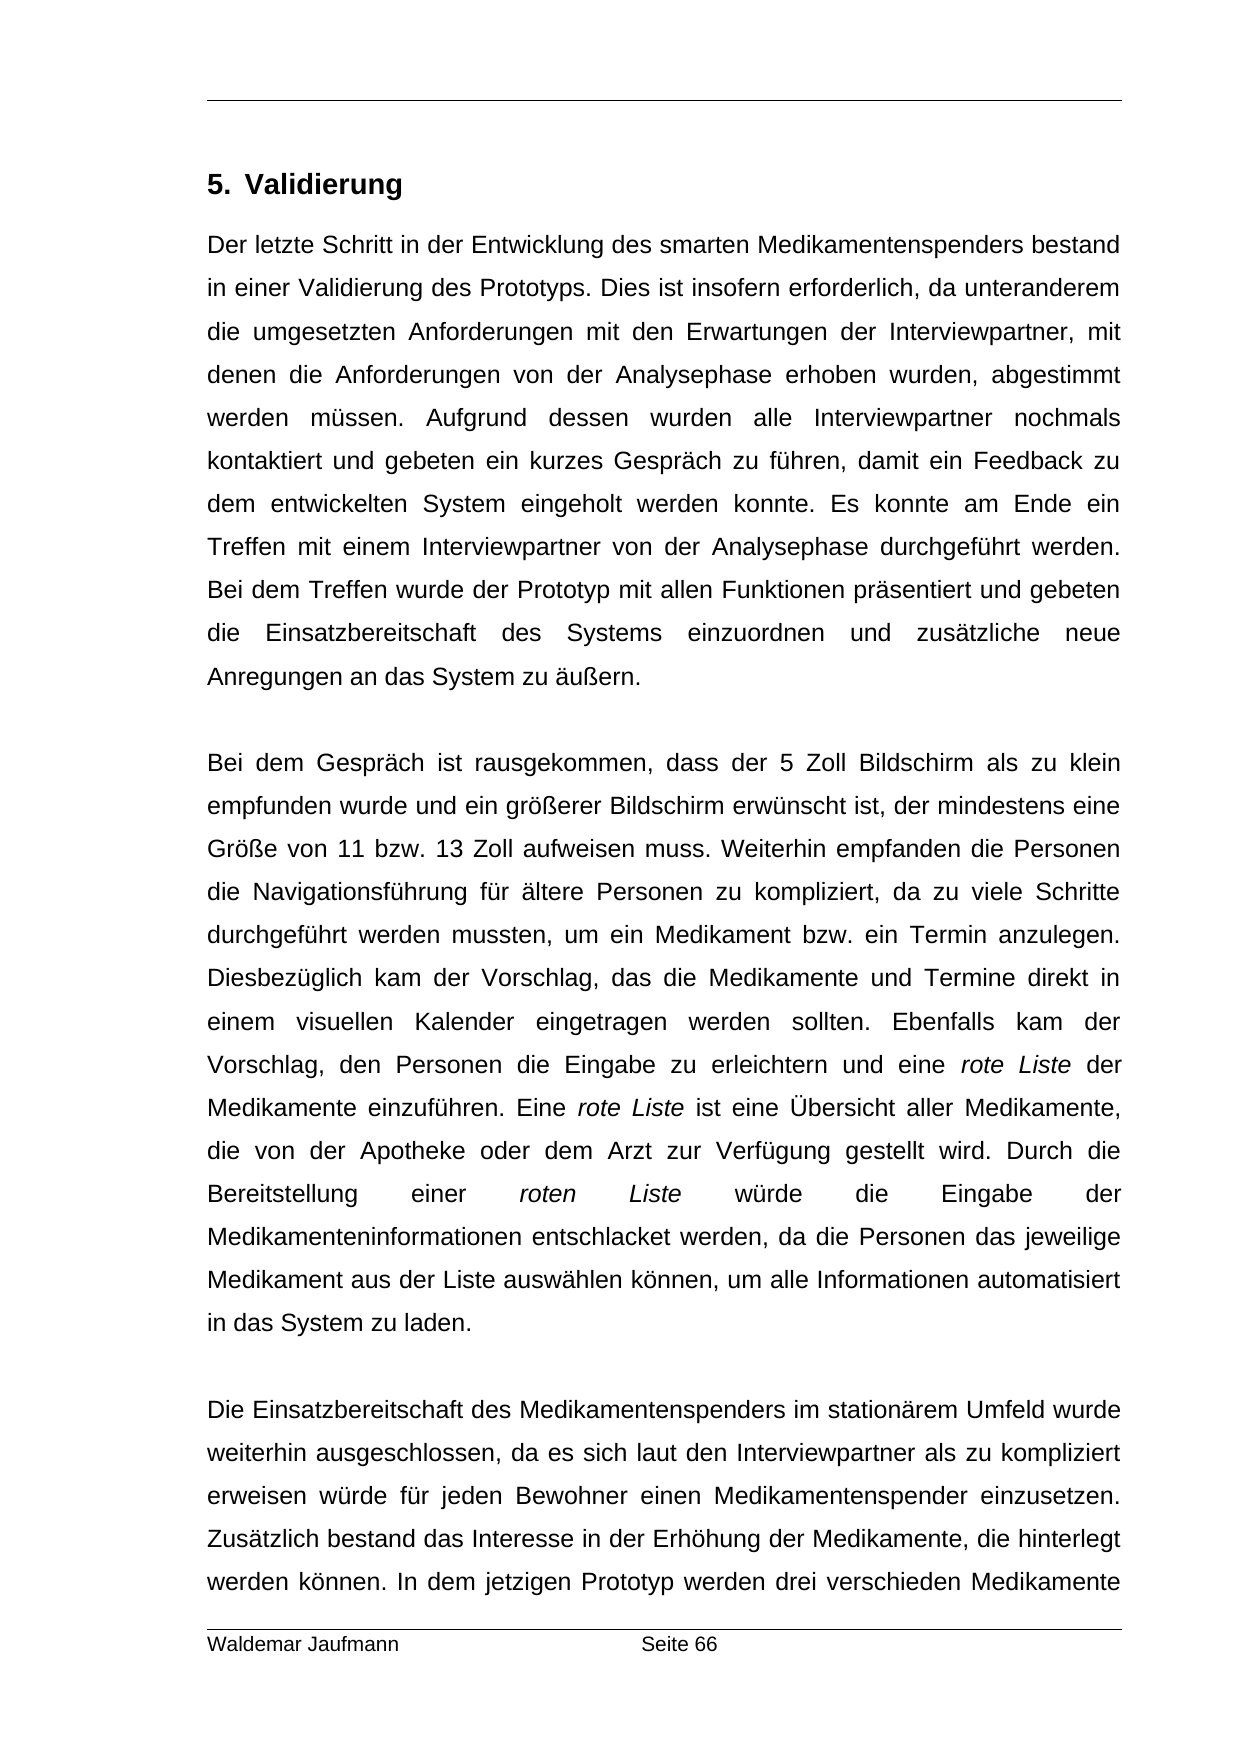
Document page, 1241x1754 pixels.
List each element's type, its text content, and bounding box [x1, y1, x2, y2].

subtitle Validierung [207, 168, 1122, 201]
text Der letzte Schritt in der Entwicklung des smarten Medikamentenspenders bestand in einer Validierung des Prototyps. Dies ist insofern erforderlich, da unteranderem die umgesetzten Anforderungen mit den Erwartungen der Interviewpartner, mit denen die Anforderungen von der Analysephase erhoben wurden, abgestimmt werden müssen. Aufgrund dessen wurden alle Interviewpartner nochmals kontaktiert und gebeten ein kurzes Gespräch zu führen, damit ein Feedback zu dem entwickelten System eingeholt werden konnte. Es konnte am Ende ein Treffen mit einem Interviewpartner von der Analysephase durchgeführt werden. Bei dem Treffen wurde der Prototyp mit allen Funktionen präsentiert und gebeten die Einsatzbereitschaft des Systems einzuordnen und zusätzliche neue Anregungen an das System zu äußern. [207, 230, 1122, 690]
text Bei dem Gespräch ist rausgekommen, dass der 5 Zoll Bildschirm als zu klein empfunden wurde und ein größerer Bildschirm erwünscht ist, der mindestens eine Größe von 11 bzw. 13 Zoll aufweisen muss. Weiterhin empfanden die Personen die Navigationsführung für ältere Personen zu kompliziert, da zu viele Schritte durchgeführt werden mussten, um ein Medikament bzw. ein Termin anzulegen. Diesbezüglich kam der Vorschlag, das die Medikamente und Termine direkt in einem visuellen Kalender eingetragen werden sollten. Ebenfalls kam der Vorschlag, den Personen die Eingabe zu erleichtern und eine rote Liste der Medikamente einzuführen. Eine rote Liste ist eine Übersicht aller Medikamente, die von der Apotheke oder dem Arzt zur Verfügung gestellt wird. Durch die Bereitstellung einer roten Liste würde die Eingabe der Medikamenteninformationen entschlacket werden, da die Personen das jeweilige Medikament aus der Liste auswählen können, um alle Informationen automatisiert in das System zu laden. [207, 748, 1122, 1337]
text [207, 1394, 1122, 1596]
